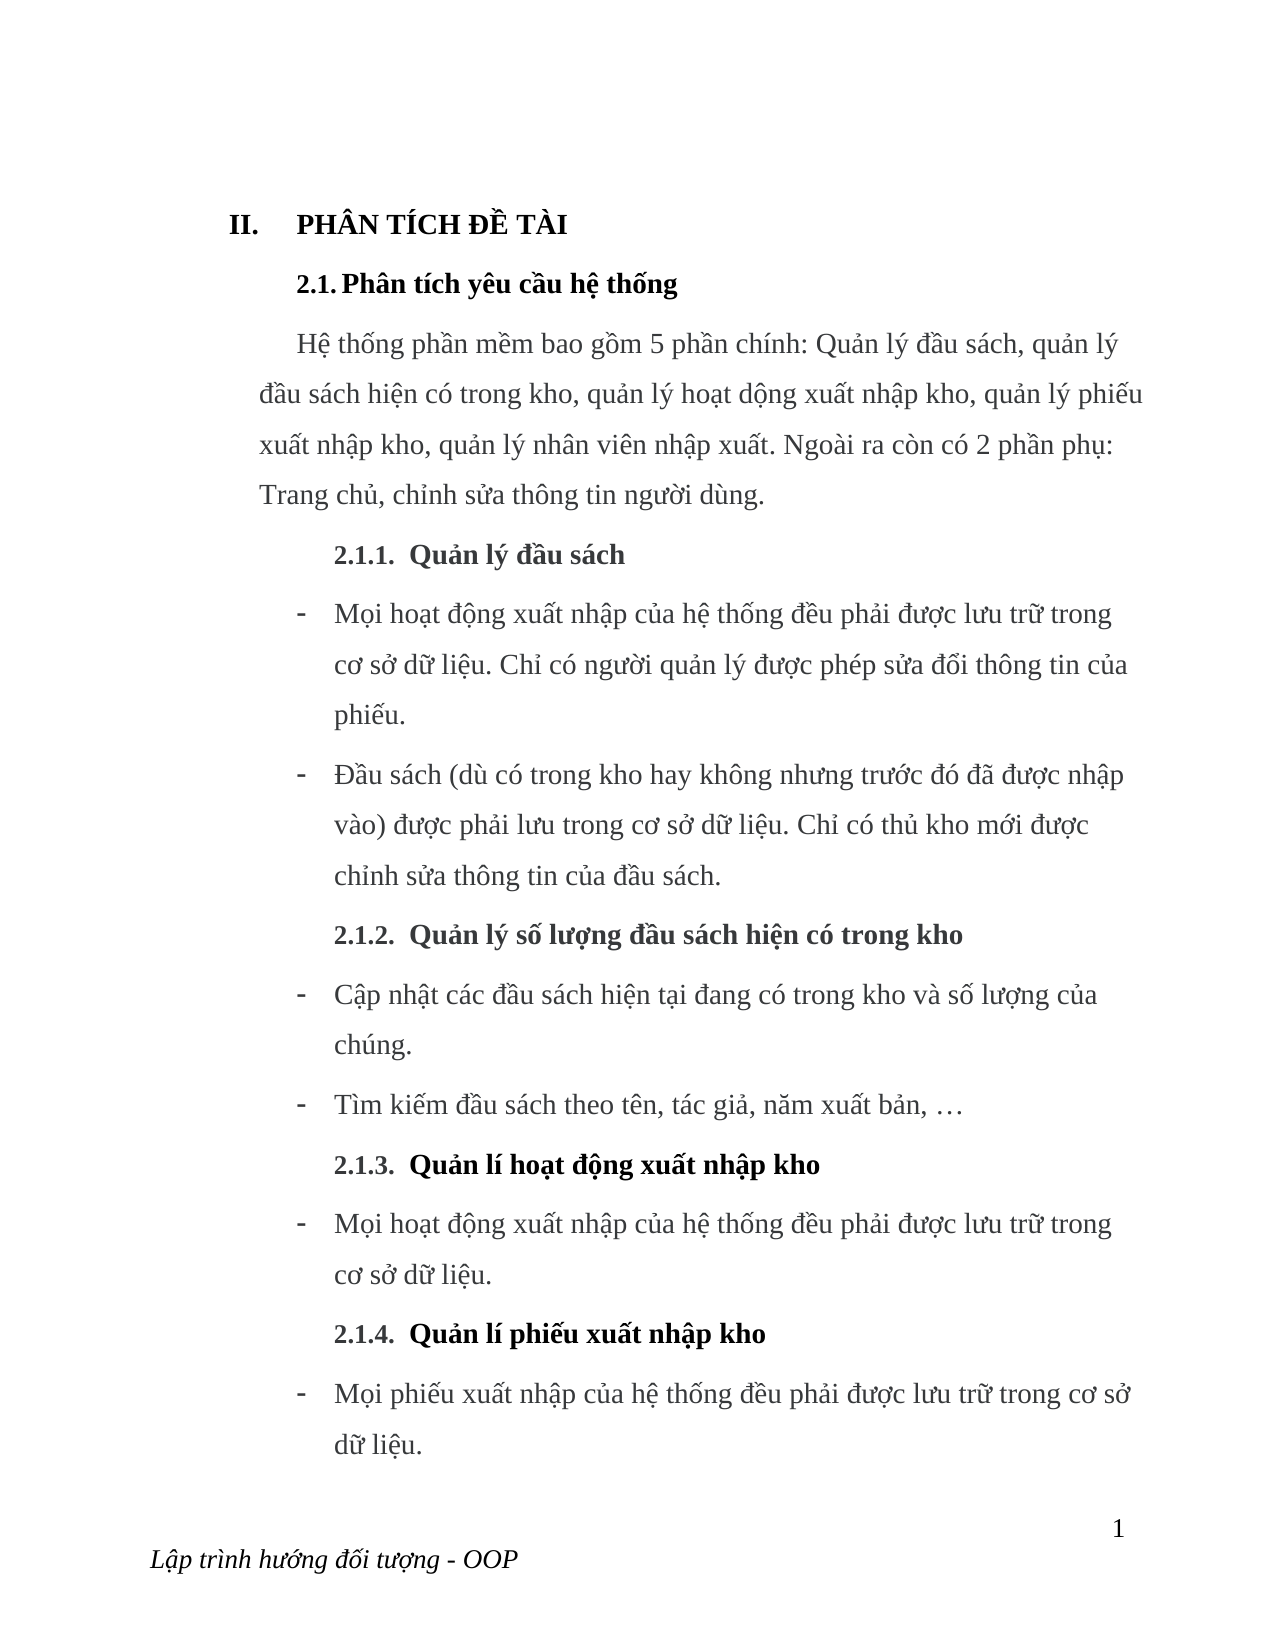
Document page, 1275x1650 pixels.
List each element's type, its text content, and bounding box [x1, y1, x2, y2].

list Mọi hoạt động xuất nhập của hệ thống đều phải được lưu trữ trong cơ sở dữ liệu. Chỉ có người quản lý được phép sửa đổi thông tin của phiếu. [296, 596, 1144, 731]
list Mọi phiếu xuất nhập của hệ thống đều phải được lưu trữ trong cơ sở dữ liệu. [296, 1376, 1144, 1460]
subtitle Quản lý đầu sách [334, 537, 1157, 570]
text Hệ thống phần mềm bao gồm 5 phần chính: Quản lý đầu sách, quản lý đầu sách hiện có trong kho, quản lý hoạt dộng xuất nhập kho, quản lý phiếu xuất nhập kho, quản lý nhân viên nhập xuất. Ngoài ra còn có 2 phần phụ: Trang chủ, chỉnh sửa thông tin người dùng. [259, 326, 1155, 511]
subtitle Quản lí phiếu xuất nhập kho [334, 1317, 1157, 1350]
subtitle Phân tích yêu cầu hệ thống [296, 266, 1157, 300]
list Cập nhật các đầu sách hiện tại đang có trong kho và số lượng của chúng. [296, 977, 1144, 1061]
list Mọi hoạt động xuất nhập của hệ thống đều phải được lưu trữ trong cơ sở dữ liệu. [296, 1207, 1144, 1291]
list Tìm kiếm đầu sách theo tên, tác giả, năm xuất bản, … [296, 1087, 1144, 1121]
subtitle Quản lí hoạt động xuất nhập kho [334, 1147, 1157, 1180]
subtitle Quản lý số lượng đầu sách hiện có trong kho [334, 917, 1157, 951]
list Đầu sách (dù có trong kho hay không nhưng trước đó đã được nhập vào) được phải lưu trong cơ sở dữ liệu. Chỉ có thủ kho mới được chỉnh sửa thông tin của đầu sách. [296, 757, 1144, 891]
subtitle PHÂN TÍCH ĐỀ TÀI [229, 207, 1157, 240]
